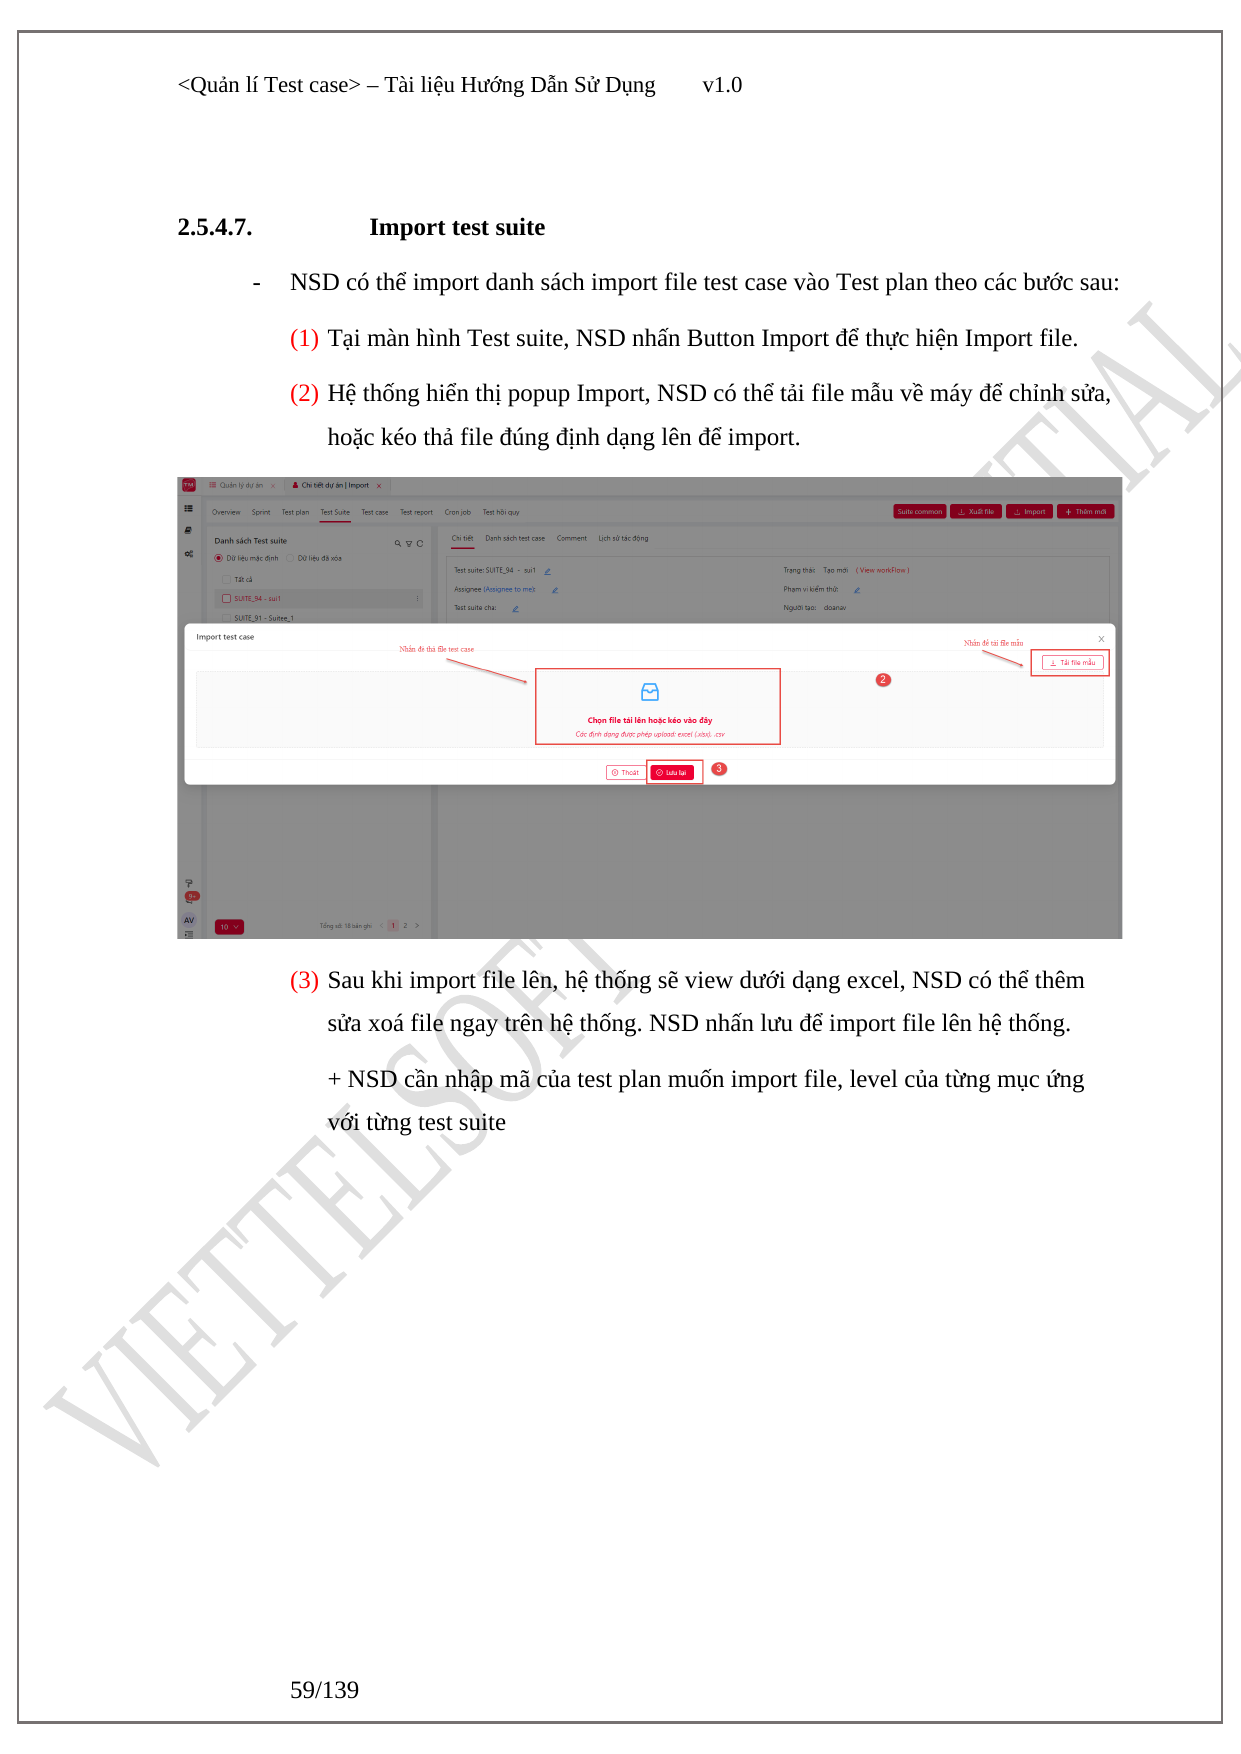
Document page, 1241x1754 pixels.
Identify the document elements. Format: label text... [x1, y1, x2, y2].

list Sau khi import file lên, hệ thống sẽ view dưới dạng excel, NSD có thể thêm sửa xoá file ngay trên hệ thống. NSD nhấn lưu để import file lên hệ thống. [290, 965, 1121, 1037]
list Hệ thống hiển thị popup Import, NSD có thể tải file mẫu về máy để chỉnh sửa, hoặc kéo thả file đúng định dạng lên để import. [290, 378, 1121, 450]
list NSD có thể import danh sách import file test case vào Test plan theo các bước sau: [252, 267, 1121, 296]
picture [177, 477, 1123, 939]
list Import test suite [177, 212, 1121, 240]
text + NSD cần nhập mã của test plan muốn import file, level của từng mục ứng với từng test suite [327, 1064, 1121, 1136]
list Tại màn hình Test suite, NSD nhấn Button Import để thực hiện Import file. [290, 323, 1121, 352]
